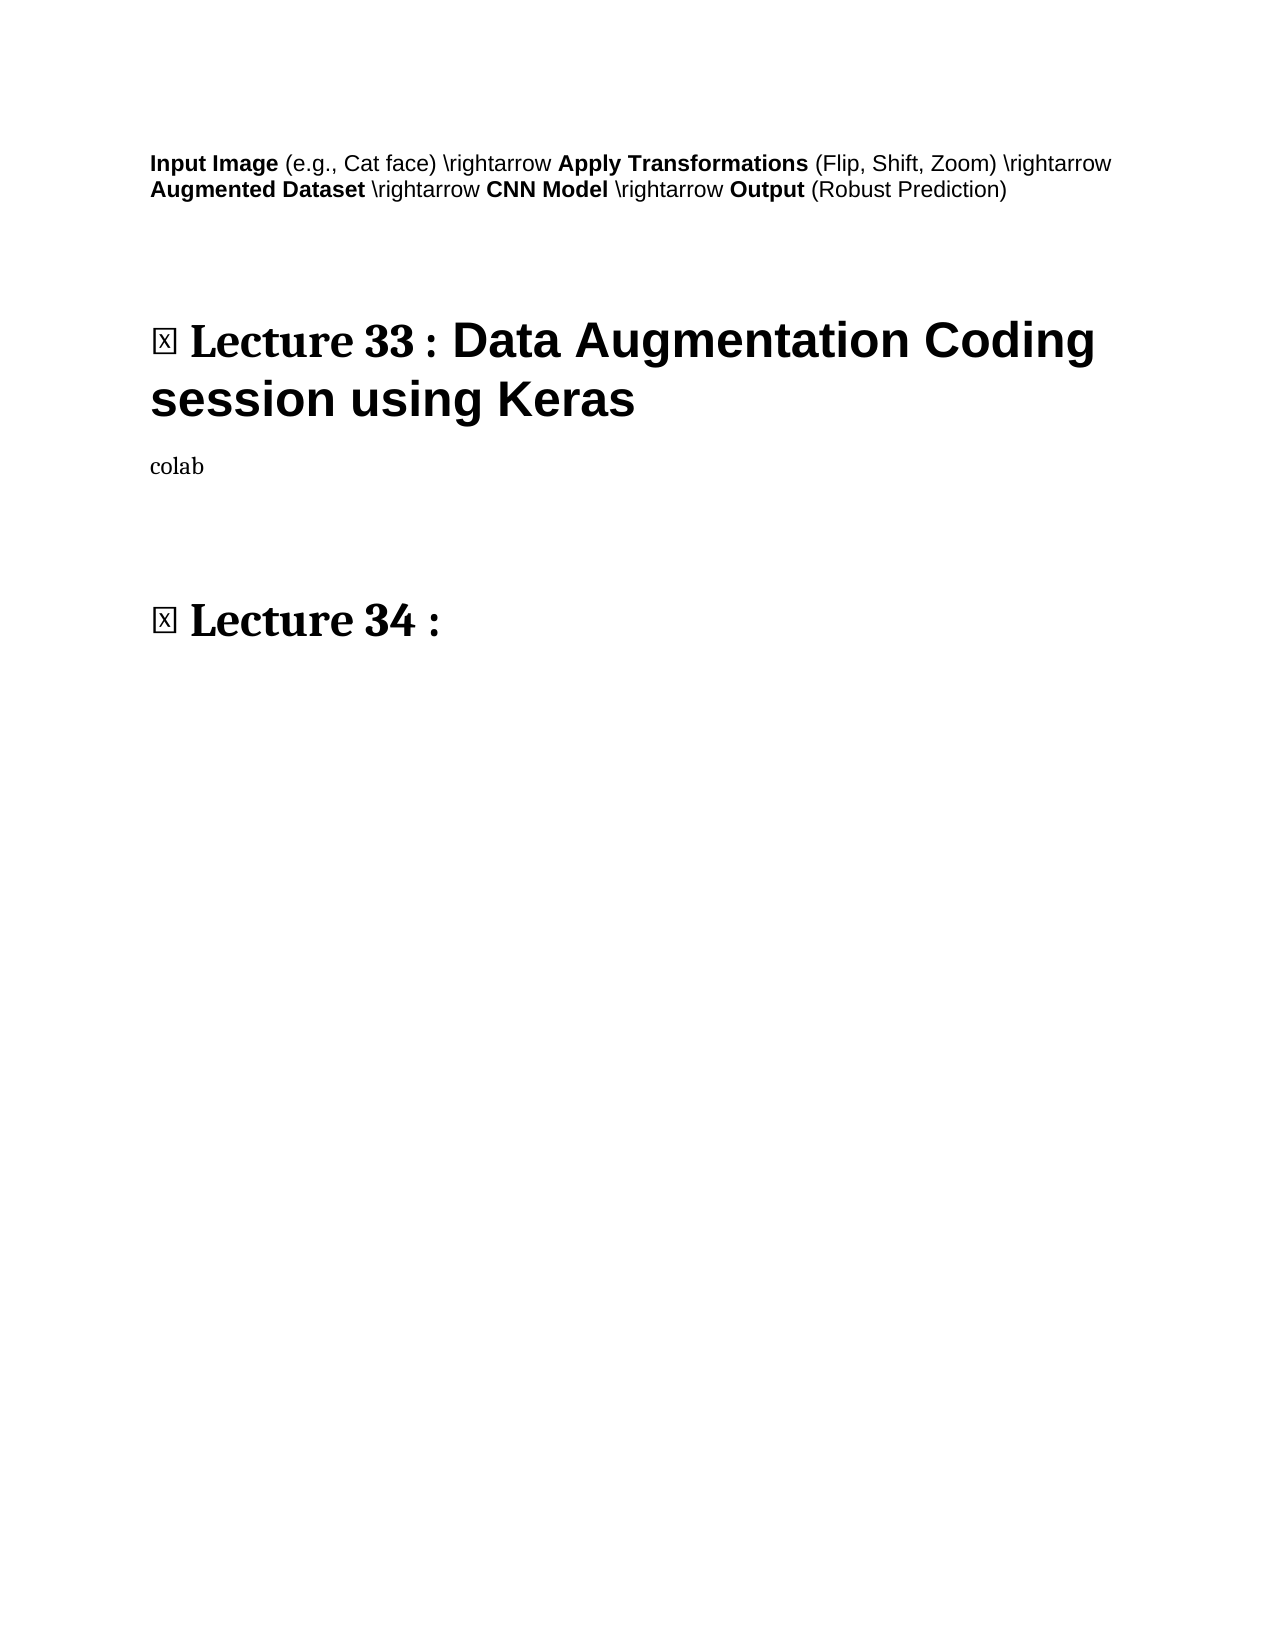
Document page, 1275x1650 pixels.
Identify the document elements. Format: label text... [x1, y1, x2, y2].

subtitle 📘 Lecture 33 : Data Augmentation Coding session using Keras [150, 311, 1125, 427]
text colab [150, 452, 1125, 481]
subtitle 📘 Lecture 34 : [150, 593, 1125, 648]
text Input Image (e.g., Cat face) \rightarrow Apply Transformations (Flip, Shift, Zoom) \rightarrow Augmented Dataset \rightarrow CNN Model \rightarrow Output (Robust Prediction) [150, 150, 1125, 203]
